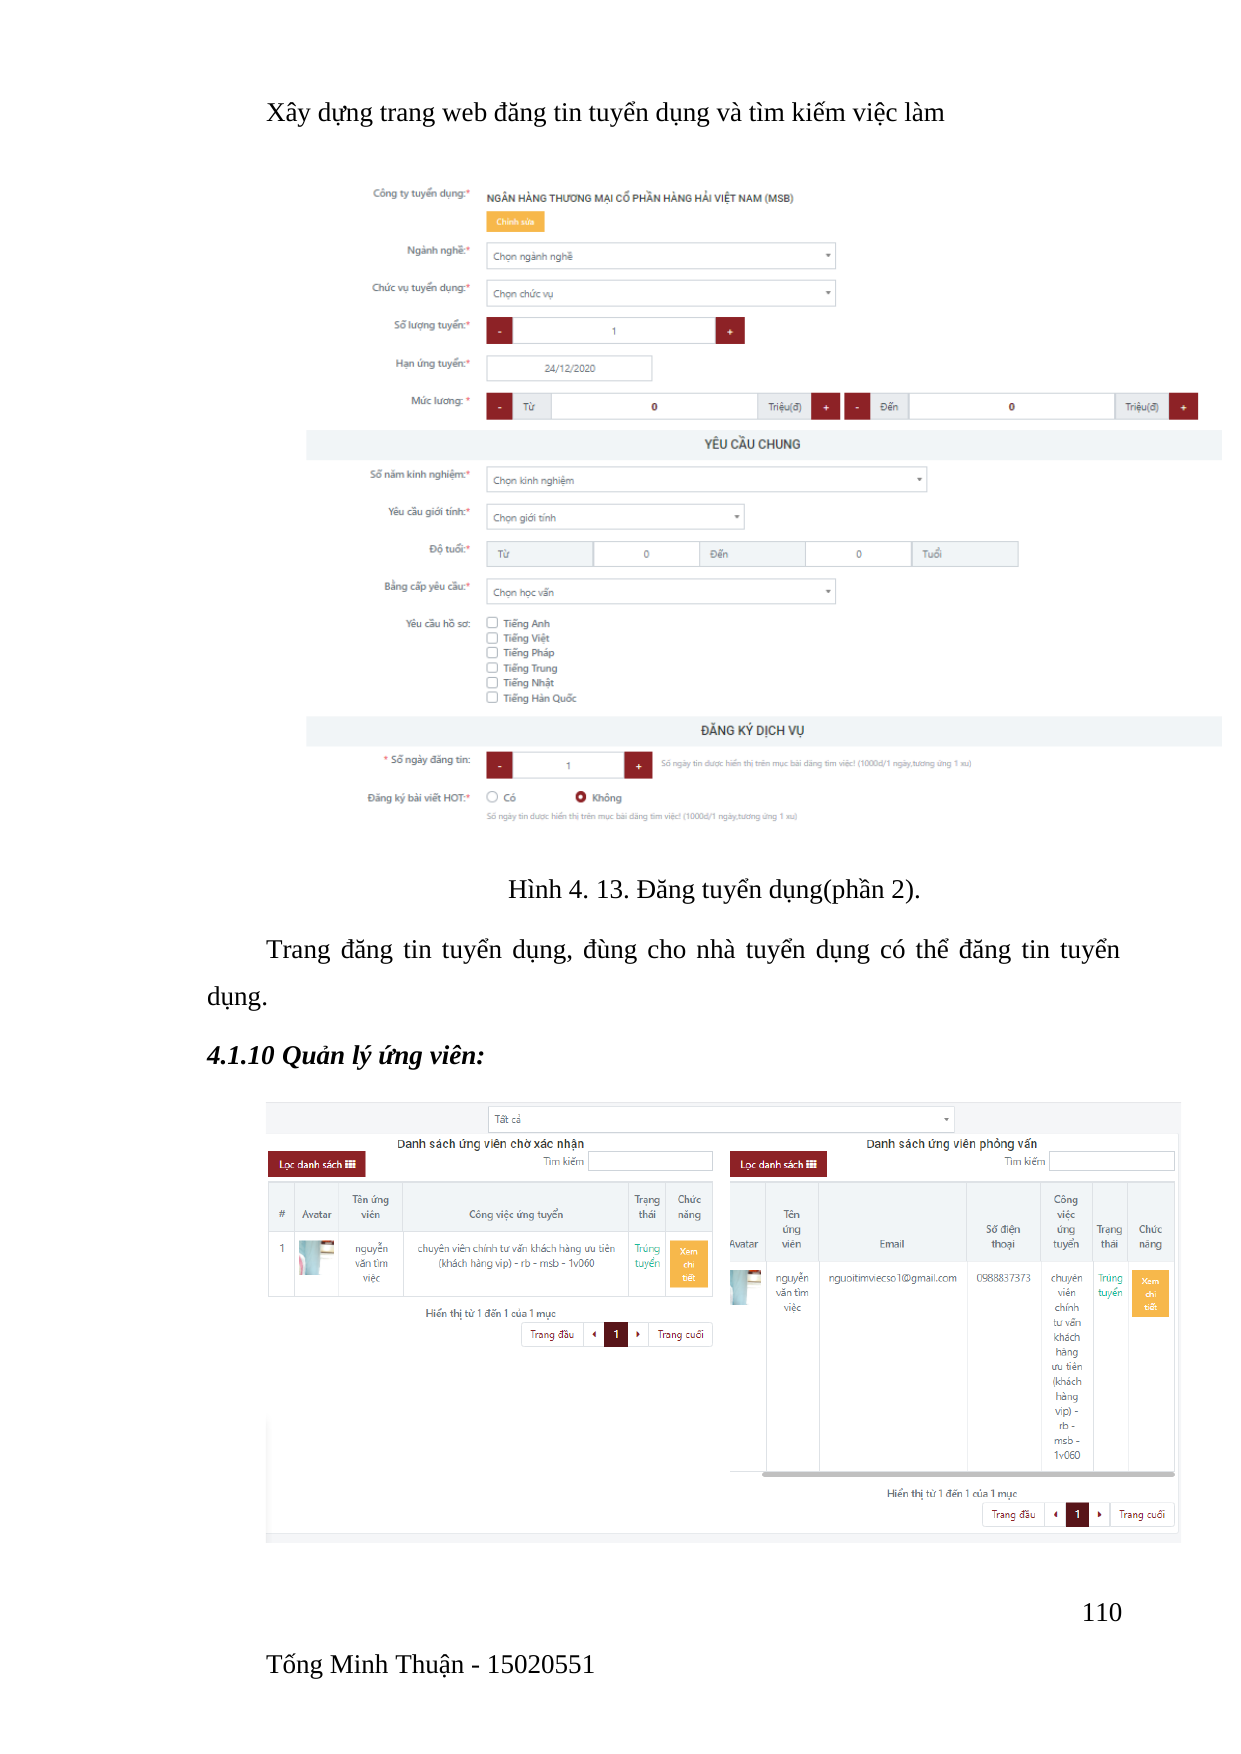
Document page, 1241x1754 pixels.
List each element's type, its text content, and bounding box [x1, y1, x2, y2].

picture [306, 177, 1222, 845]
text Hình 4. 13. Đăng tuyển dụng(phần 2). [247, 873, 1122, 904]
text Trang đăng tin tuyển dụng, đùng cho nhà tuyển dụng có thể đăng tin tuyển dụng. [207, 933, 1122, 1011]
picture [265, 1100, 1182, 1543]
text Quản lý ứng viên: [207, 1039, 1122, 1071]
